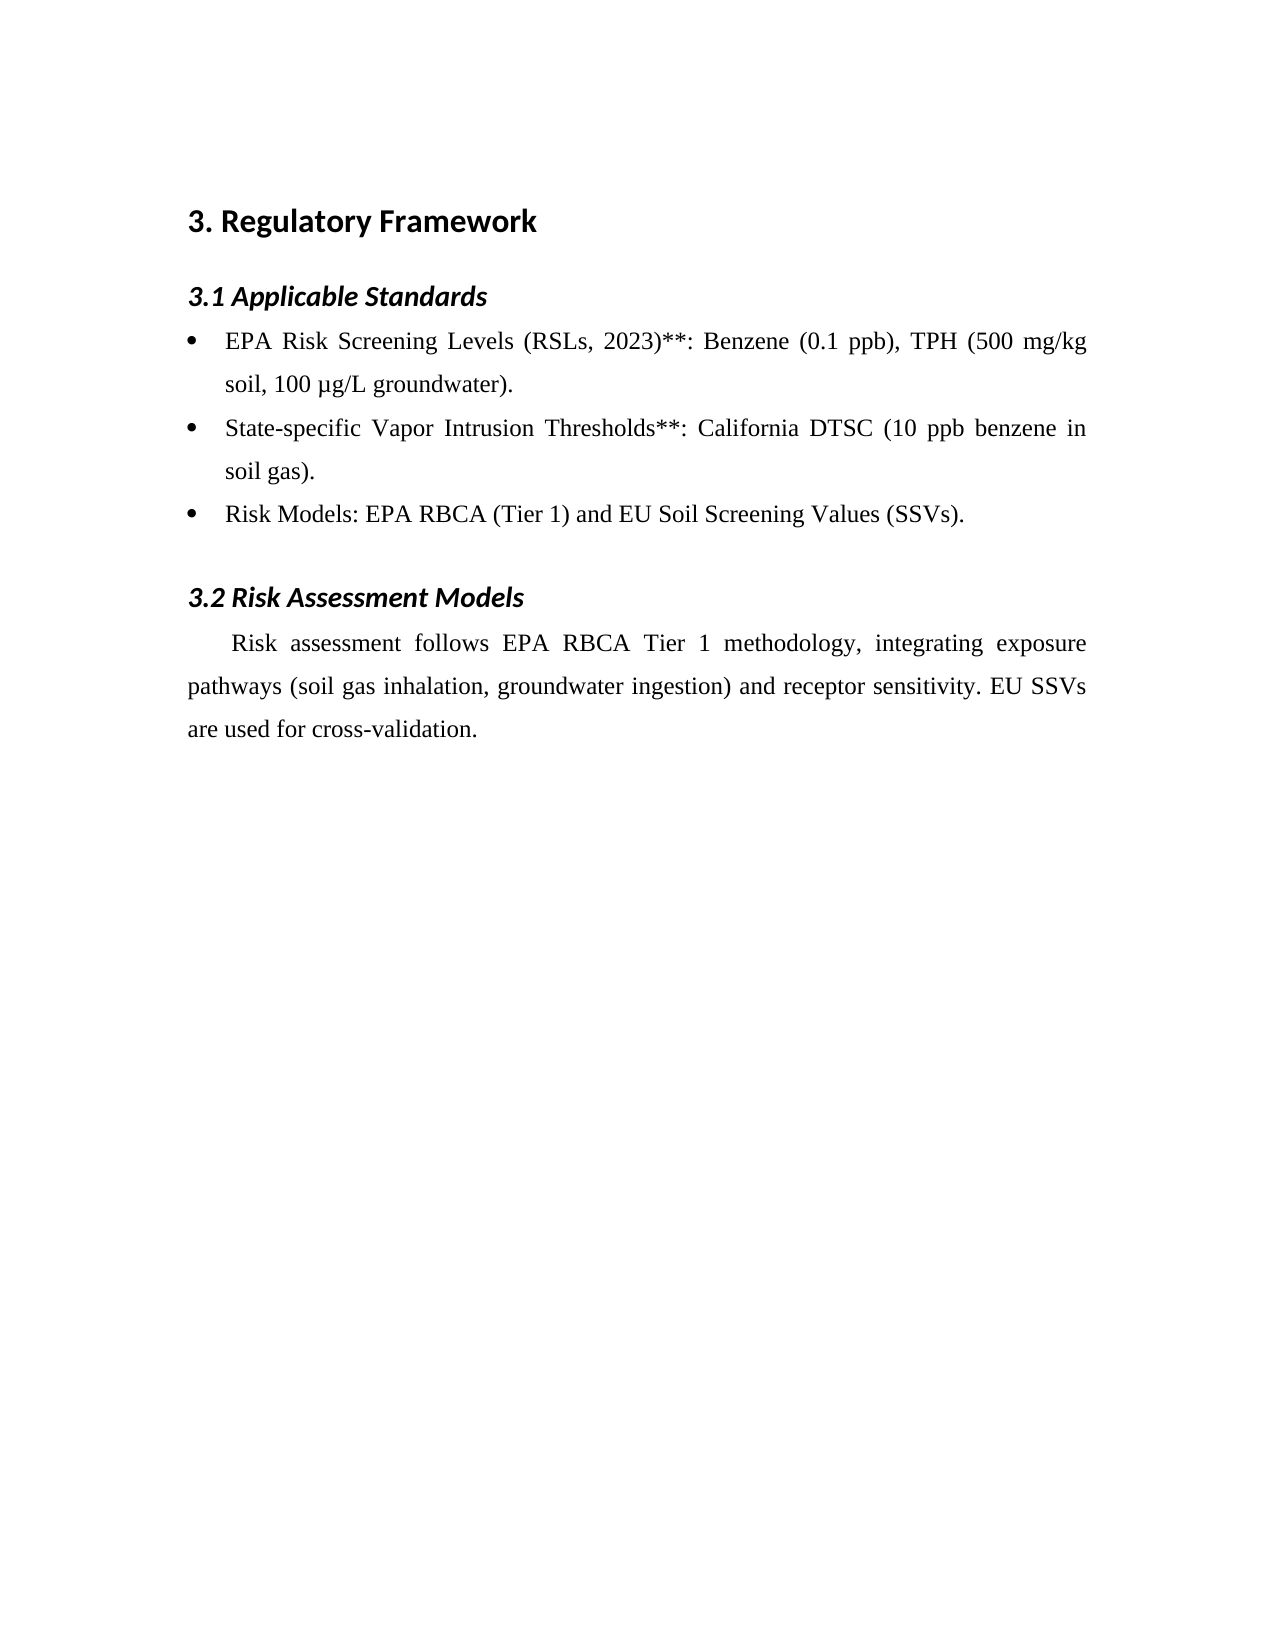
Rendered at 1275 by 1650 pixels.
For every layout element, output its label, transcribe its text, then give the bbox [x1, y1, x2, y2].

list EPA Risk Screening Levels (RSLs, 2023)**: Benzene (0.1 ppb), TPH (500 mg/kg soil, 100 µg/L groundwater). [187, 326, 1087, 398]
subtitle 3.1 Applicable Standards [187, 278, 1087, 314]
text Risk assessment follows EPA RBCA Tier 1 methodology, integrating exposure pathways (soil gas inhalation, groundwater ingestion) and receptor sensitivity. EU SSVs are used for cross-validation. [187, 628, 1087, 743]
list State-specific Vapor Intrusion Thresholds**: California DTSC (10 ppb benzene in soil gas). [187, 413, 1087, 484]
subtitle 3.2 Risk Assessment Models [187, 579, 1087, 615]
subtitle 3. Regulatory Framework [187, 200, 1087, 241]
list Risk Models: EPA RBCA (Tier 1) and EU Soil Screening Values (SSVs). [187, 499, 1087, 528]
